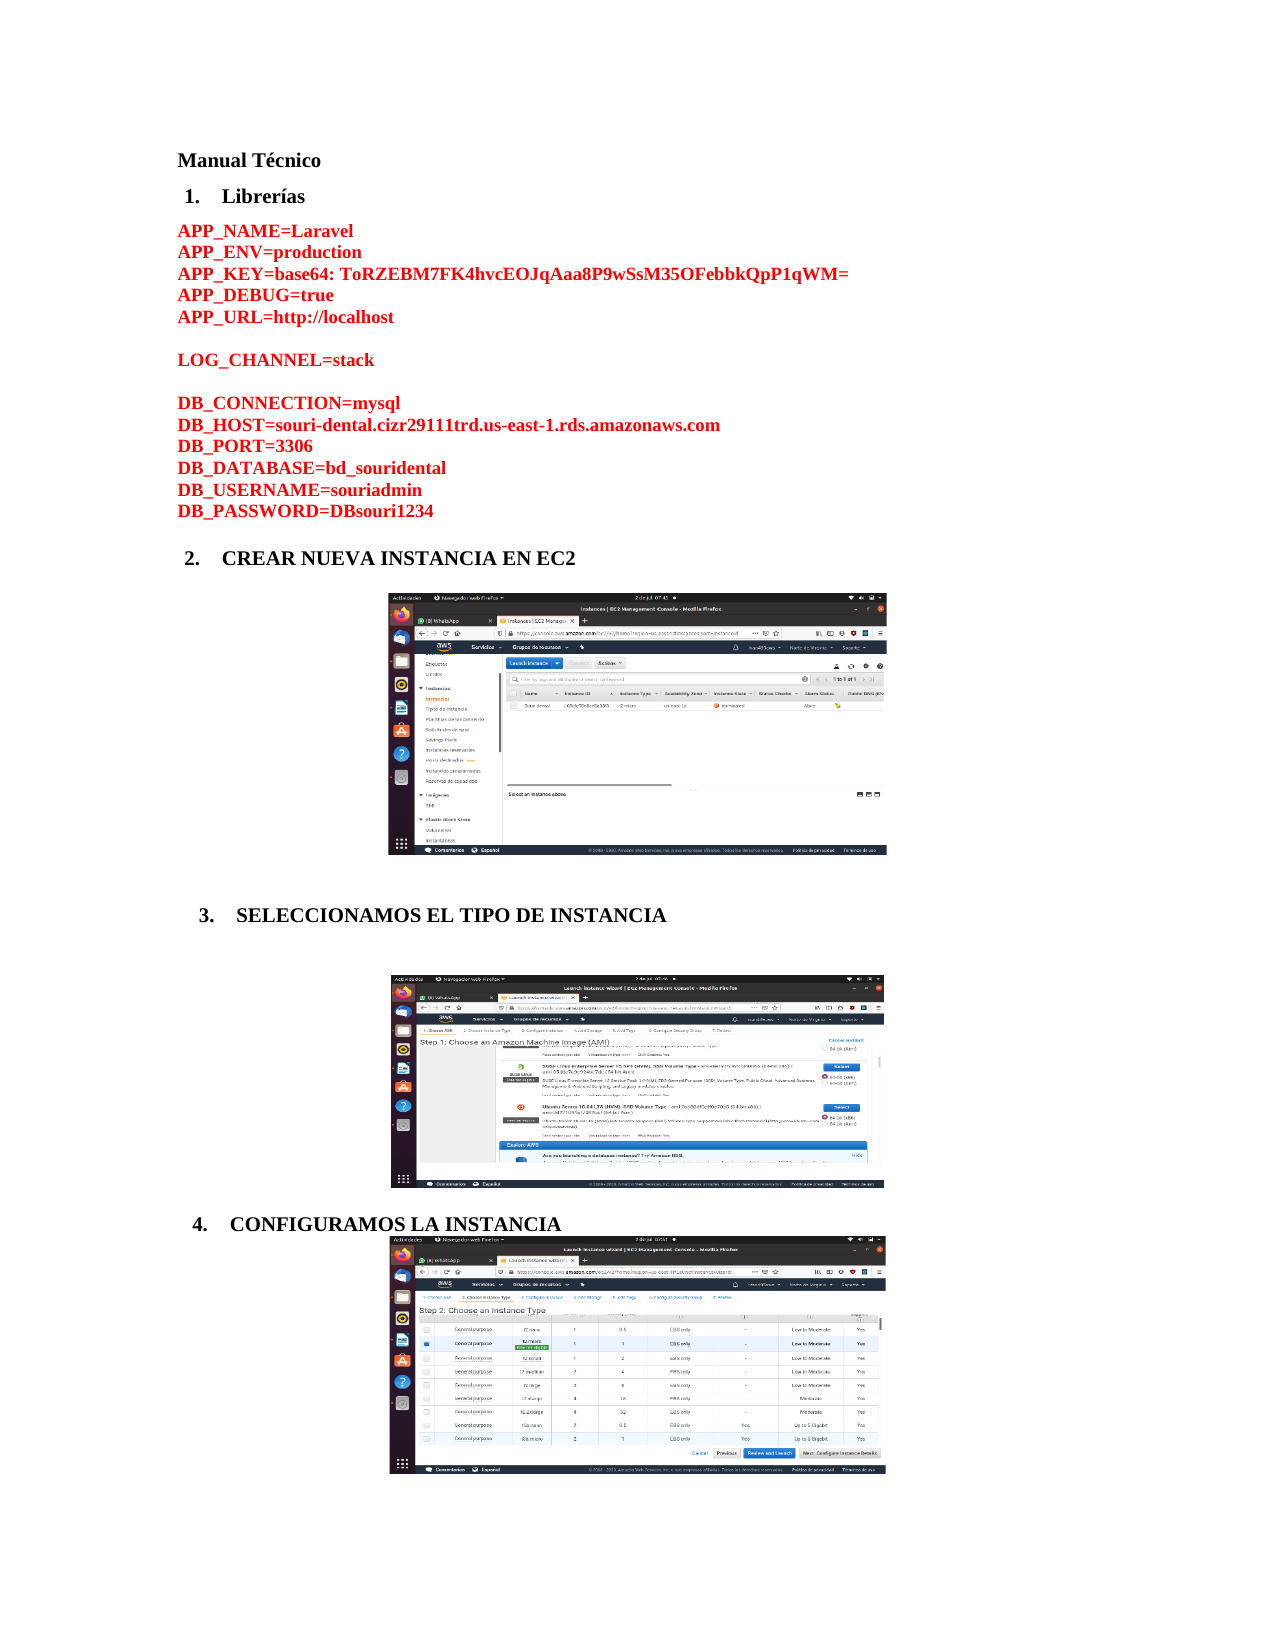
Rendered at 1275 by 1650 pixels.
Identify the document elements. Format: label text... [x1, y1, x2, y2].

text DB_PORT=3306 [177, 435, 1098, 457]
text DB_CONNECTION=mysql [177, 392, 1098, 414]
text DB_USERNAME=souriadmin [177, 478, 1098, 500]
text DB_HOST=souri-dental.cizr29111trd.us-east-1.rds.amazonaws.com [177, 414, 1098, 435]
picture [388, 593, 887, 855]
text APP_ENV=production [177, 241, 1098, 263]
text DB_PASSWORD=DBsouri1234 [177, 500, 1098, 522]
text APP_NAME=Laravel [177, 220, 1098, 241]
text APP_KEY=base64: ToRZEBM7FK4hvcEOJqAaa8P9wSsM35OFebbkQpP1qWM= [177, 263, 1098, 284]
picture [391, 975, 884, 1188]
list Librerías [184, 184, 1098, 208]
list CONFIGURAMOS LA INSTANCIA [192, 1212, 1098, 1236]
text APP_DEBUG=true [177, 284, 1098, 306]
text Manual Técnico [177, 148, 1098, 172]
list SELECCIONAMOS EL TIPO DE INSTANCIA [199, 903, 1098, 927]
picture [389, 1236, 886, 1474]
text DB_DATABASE=bd_souridental [177, 457, 1098, 478]
list CREAR NUEVA INSTANCIA EN EC2 [184, 546, 1098, 570]
text LOG_CHANNEL=stack [177, 349, 1098, 371]
text APP_URL=http://localhost [177, 306, 1098, 327]
